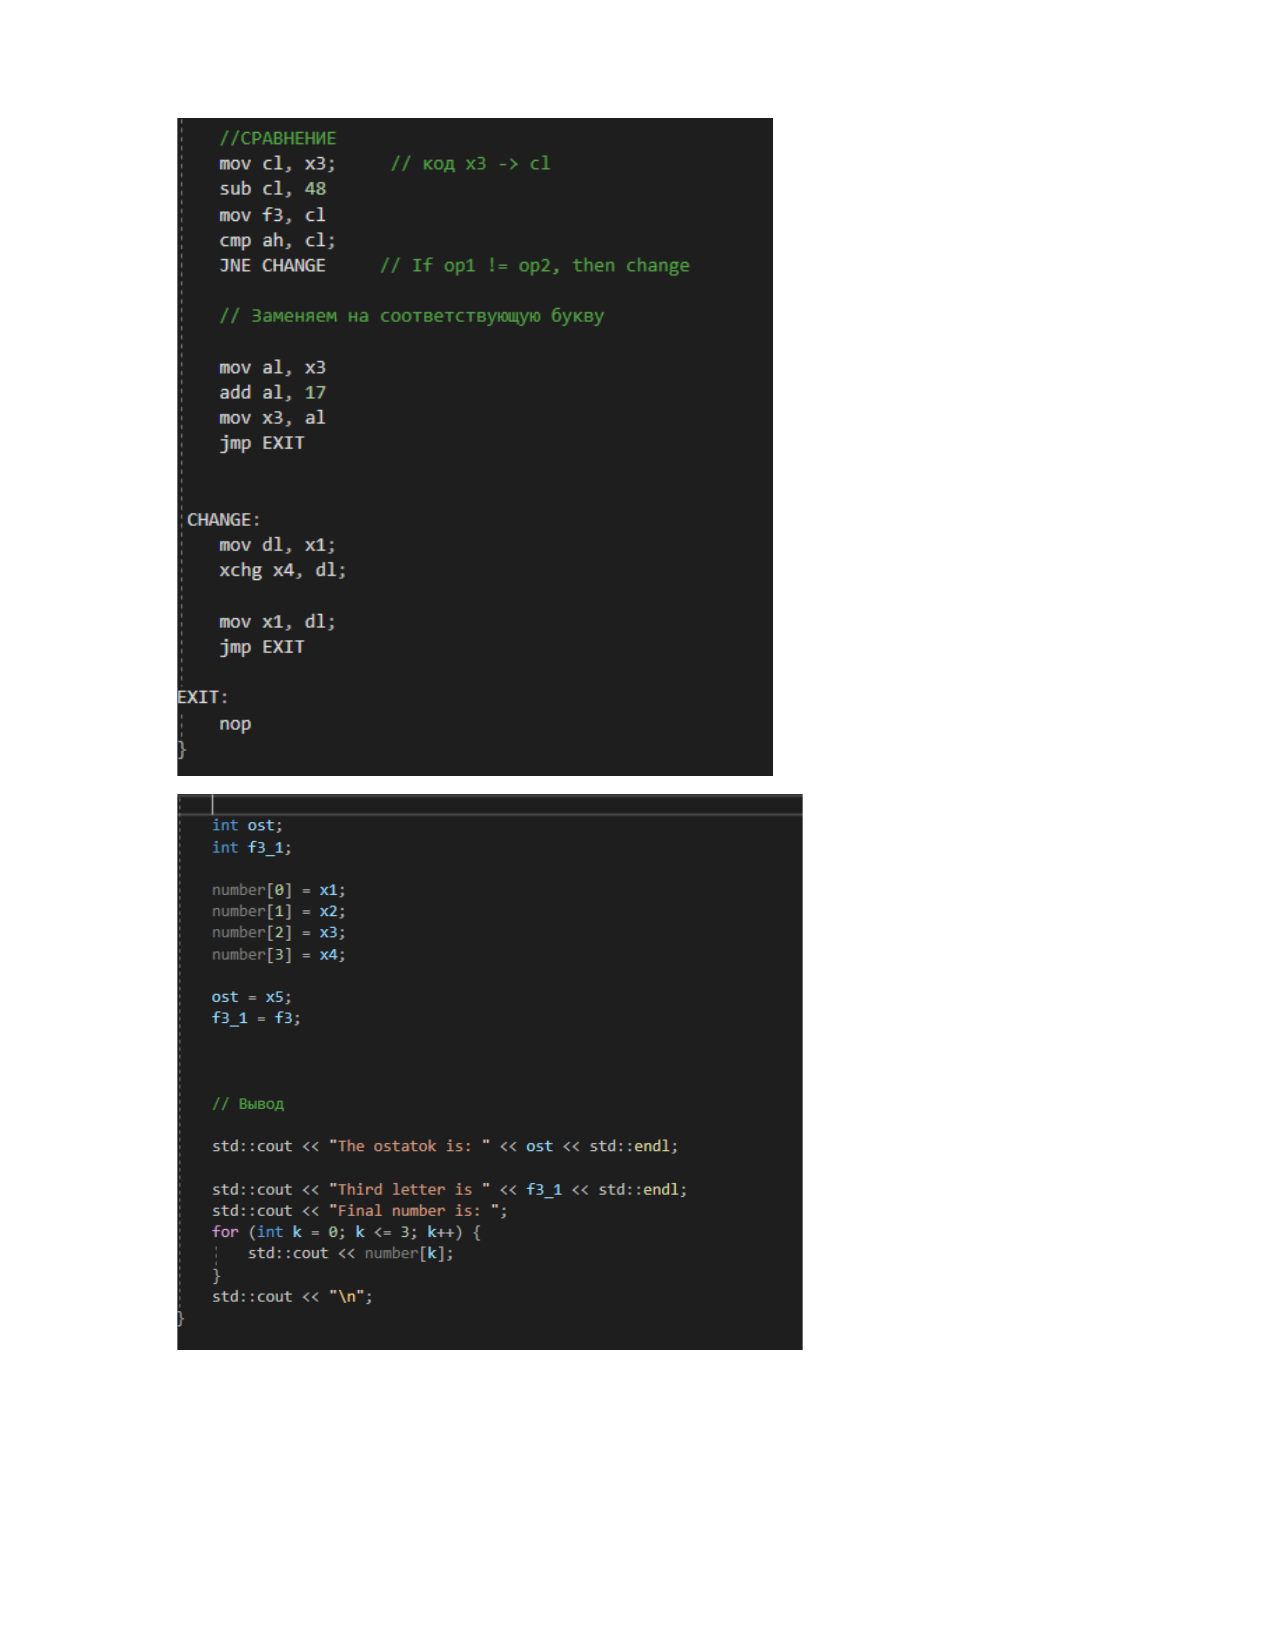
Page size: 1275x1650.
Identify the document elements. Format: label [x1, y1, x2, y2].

picture [177, 794, 803, 1350]
picture [177, 118, 773, 776]
